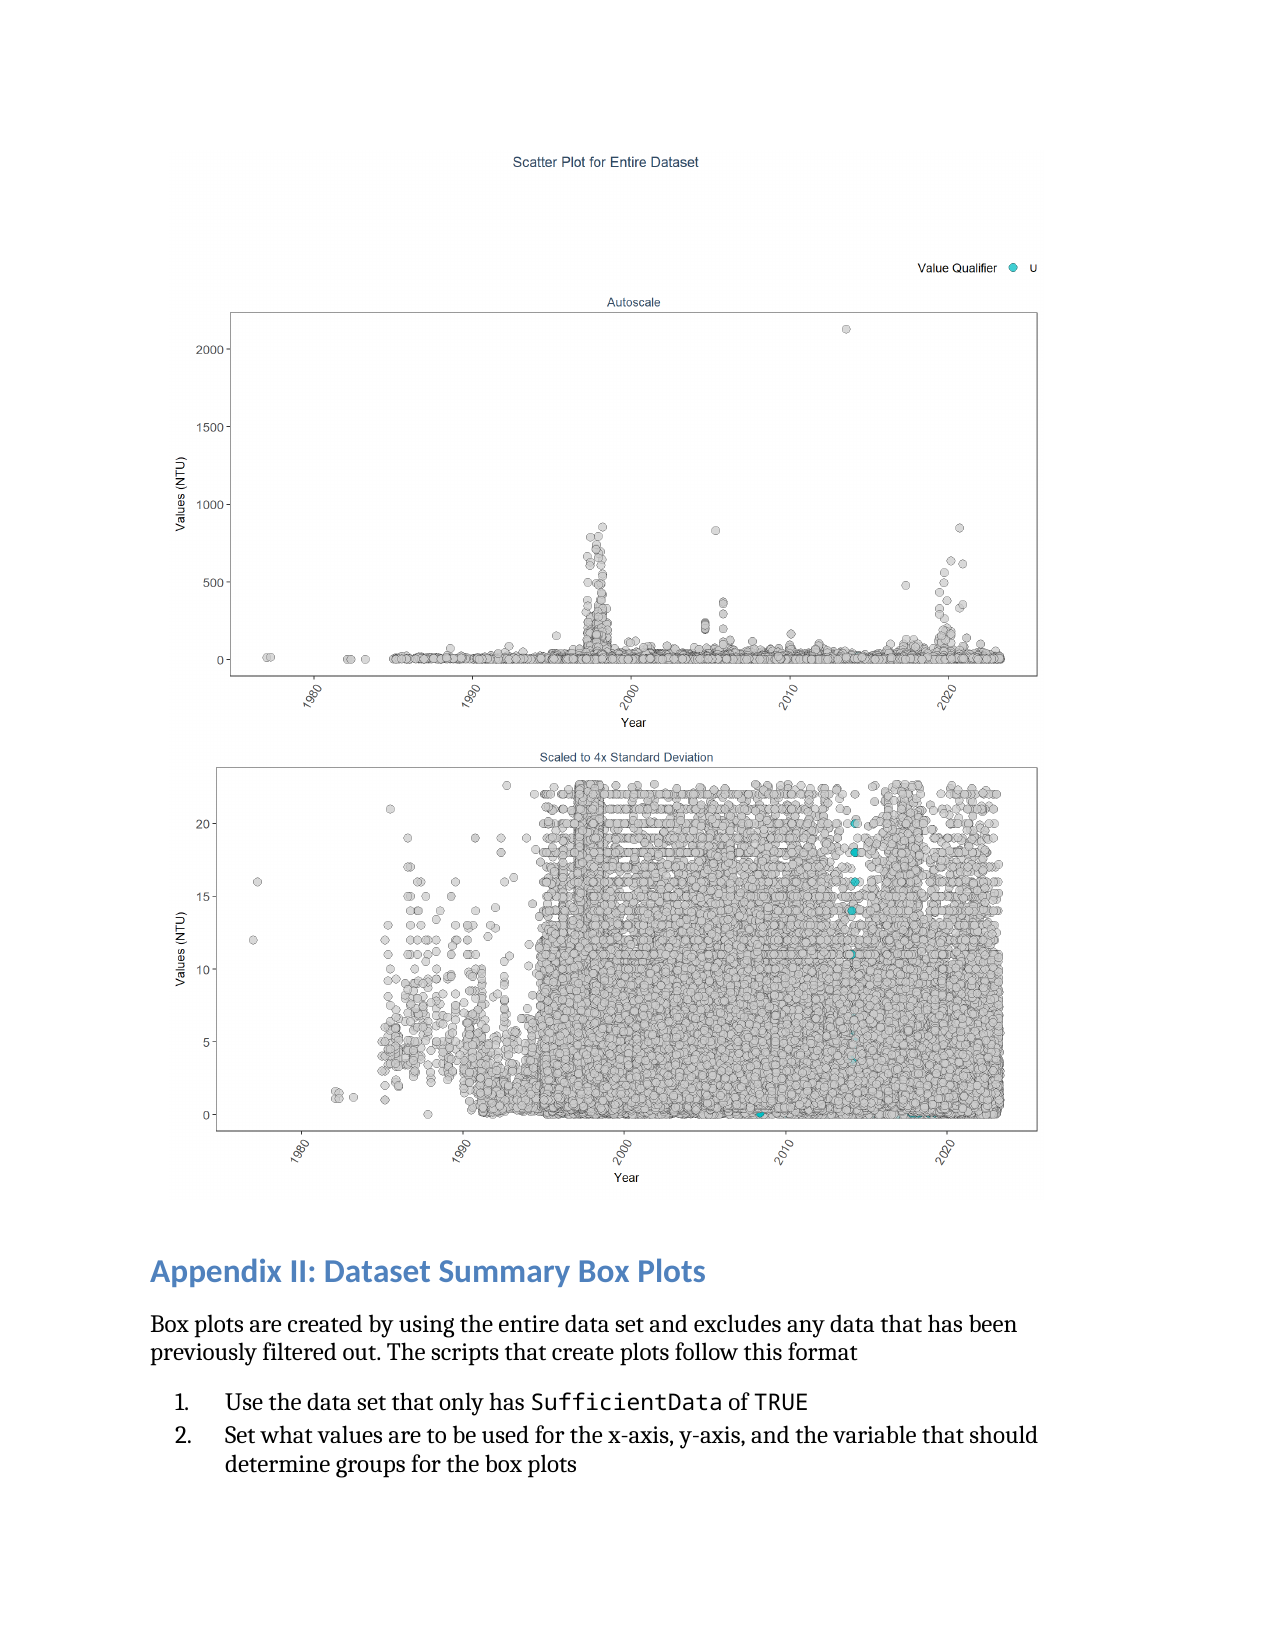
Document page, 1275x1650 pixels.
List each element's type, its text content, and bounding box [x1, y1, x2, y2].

picture [168, 150, 1044, 1200]
list Set what values are to be used for the x-axis, y-axis, and the variable that should determine groups for the box plots [175, 1421, 1125, 1478]
text Box plots are created by using the entire data set and excludes any data that has been previously filtered out. The scripts that create plots follow this format [150, 1309, 1125, 1367]
list Use the data set that only has SufficientData of TRUE [175, 1386, 1125, 1417]
subtitle Appendix II: Dataset Summary Box Plots [150, 1250, 1125, 1291]
